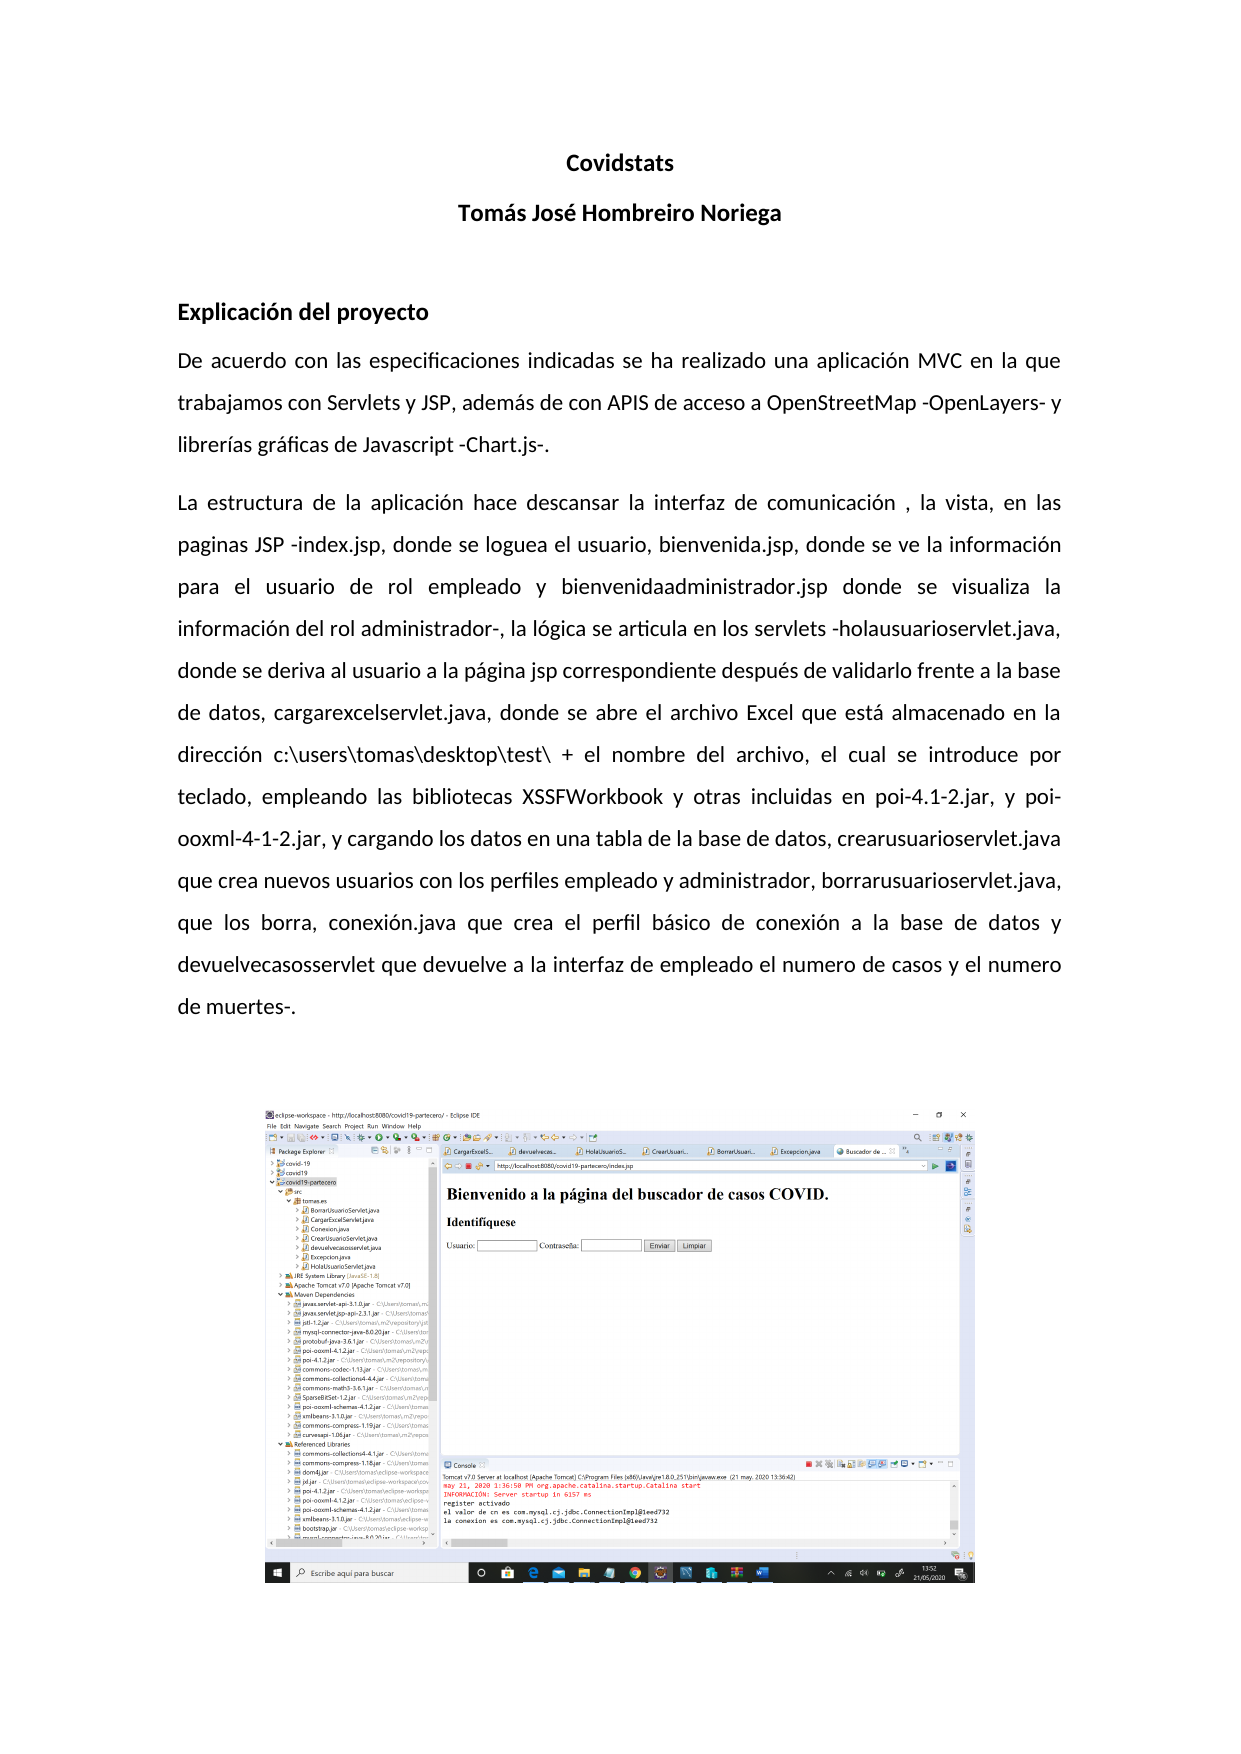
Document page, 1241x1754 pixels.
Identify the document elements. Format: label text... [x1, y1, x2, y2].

text La estructura de la aplicación hace descansar la interfaz de comunicación , la vista, en las paginas JSP -index.jsp, donde se loguea el usuario, bienvenida.jsp, donde se ve la información para el usuario de rol empleado y bienvenidaadministrador.jsp donde se visualiza la información del rol administrador-, la lógica se articula en los servlets -holausuarioservlet.java, donde se deriva al usuario a la página jsp correspondiente después de validarlo frente a la base de datos, cargarexcelservlet.java, donde se abre el archivo Excel que está almacenado en la dirección c:\users\tomas\desktop\test\ + el nombre del archivo, el cual se introduce por teclado, empleando las bibliotecas XSSFWorkbook y otras incluidas en poi-4.1-2.jar, y poi-ooxml-4-1-2.jar, y cargando los datos en una tabla de la base de datos, crearusuarioservlet.java que crea nuevos usuarios con los perfiles empleado y administrador, borrarusuarioservlet.java, que los borra, conexión.java que crea el perfil básico de conexión a la base de datos y devuelvecasosservlet que devuelve a la interfaz de empleado el numero de casos y el numero de muertes-. [177, 488, 1063, 1020]
text Tomás José Hombreiro Noriega [177, 197, 1063, 228]
text De acuerdo con las especificaciones indicadas se ha realizado una aplicación MVC en la que trabajamos con Servlets y JSP, además de con APIS de acceso a OpenStreetMap -OpenLayers- y librerías gráficas de Javascript -Chart.js-. [177, 346, 1063, 458]
text Covidstats [177, 148, 1063, 178]
picture [265, 1109, 975, 1583]
text Explicación del proyecto [177, 296, 1063, 327]
